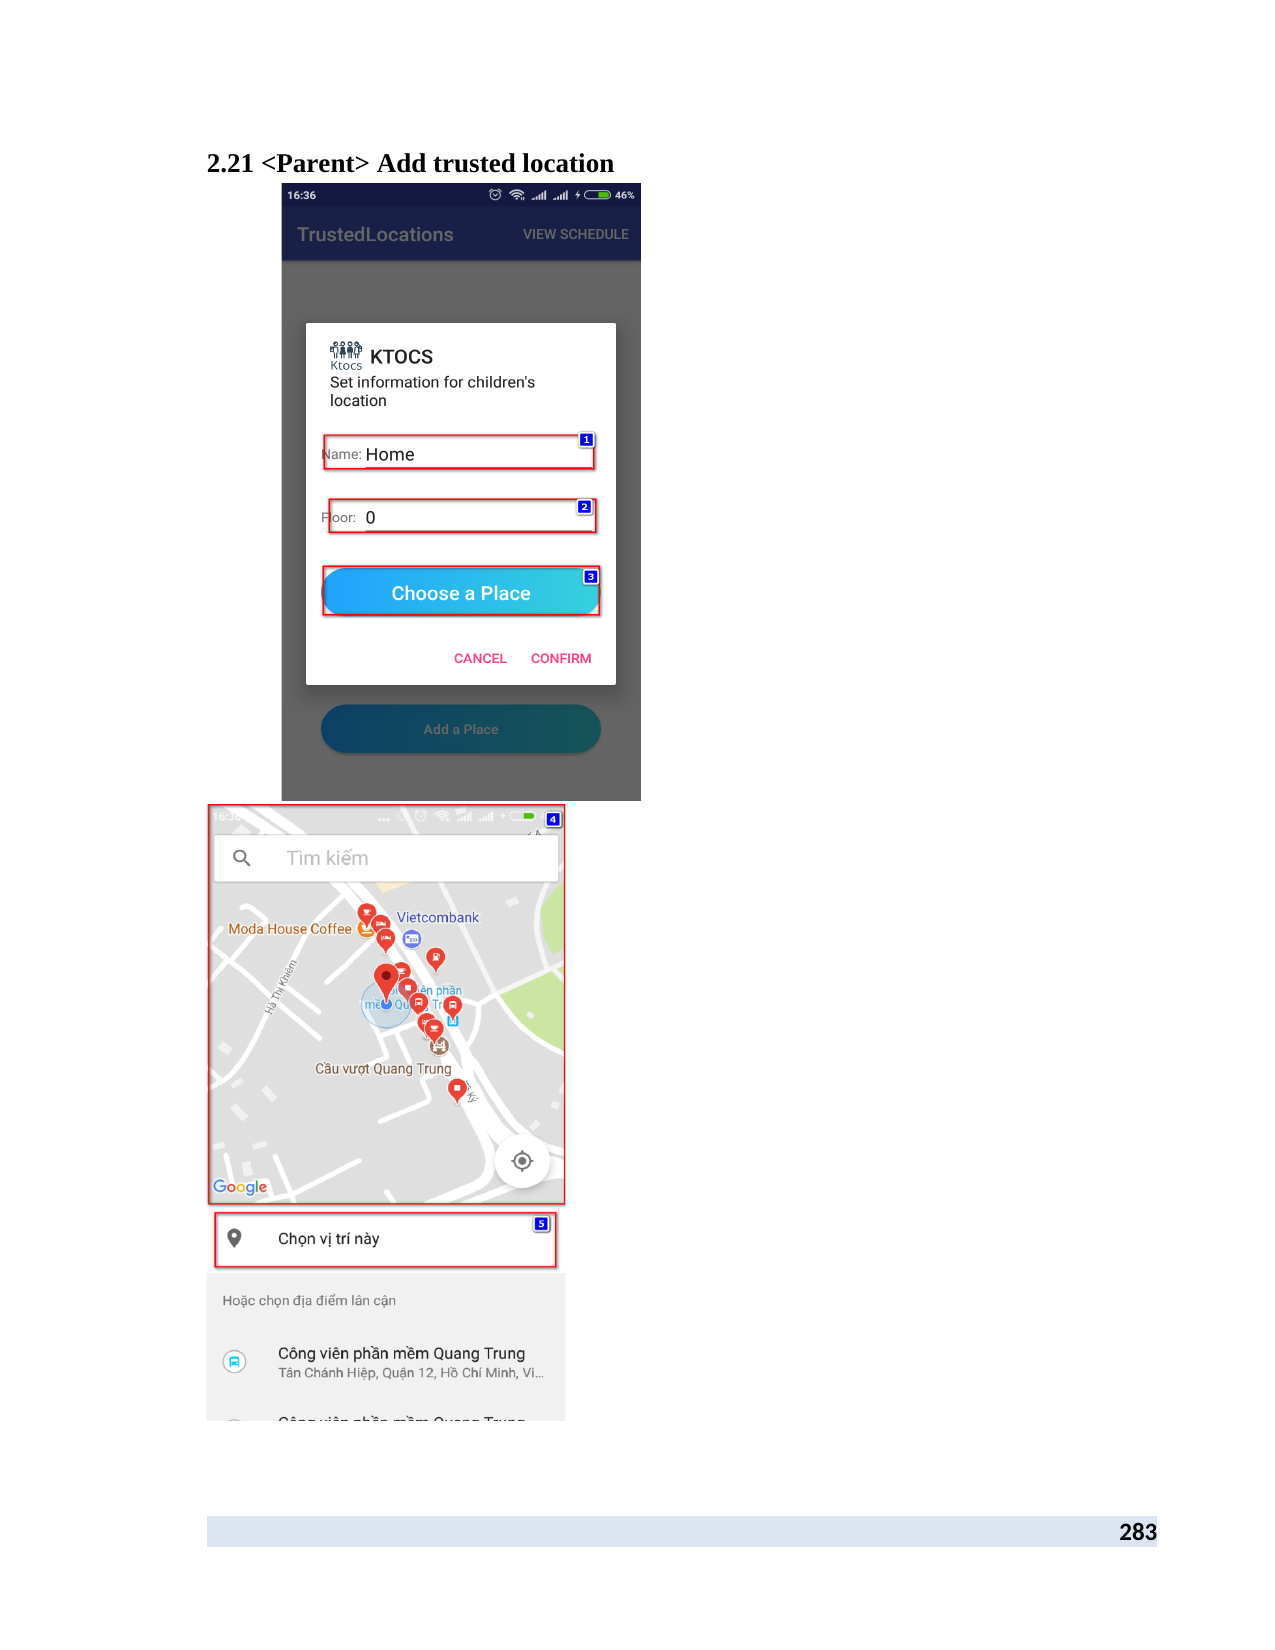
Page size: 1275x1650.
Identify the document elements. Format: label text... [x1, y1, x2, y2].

picture [281, 183, 641, 801]
picture [206, 804, 566, 1421]
subtitle 2.21 <Parent> Add trusted location [207, 148, 1157, 179]
